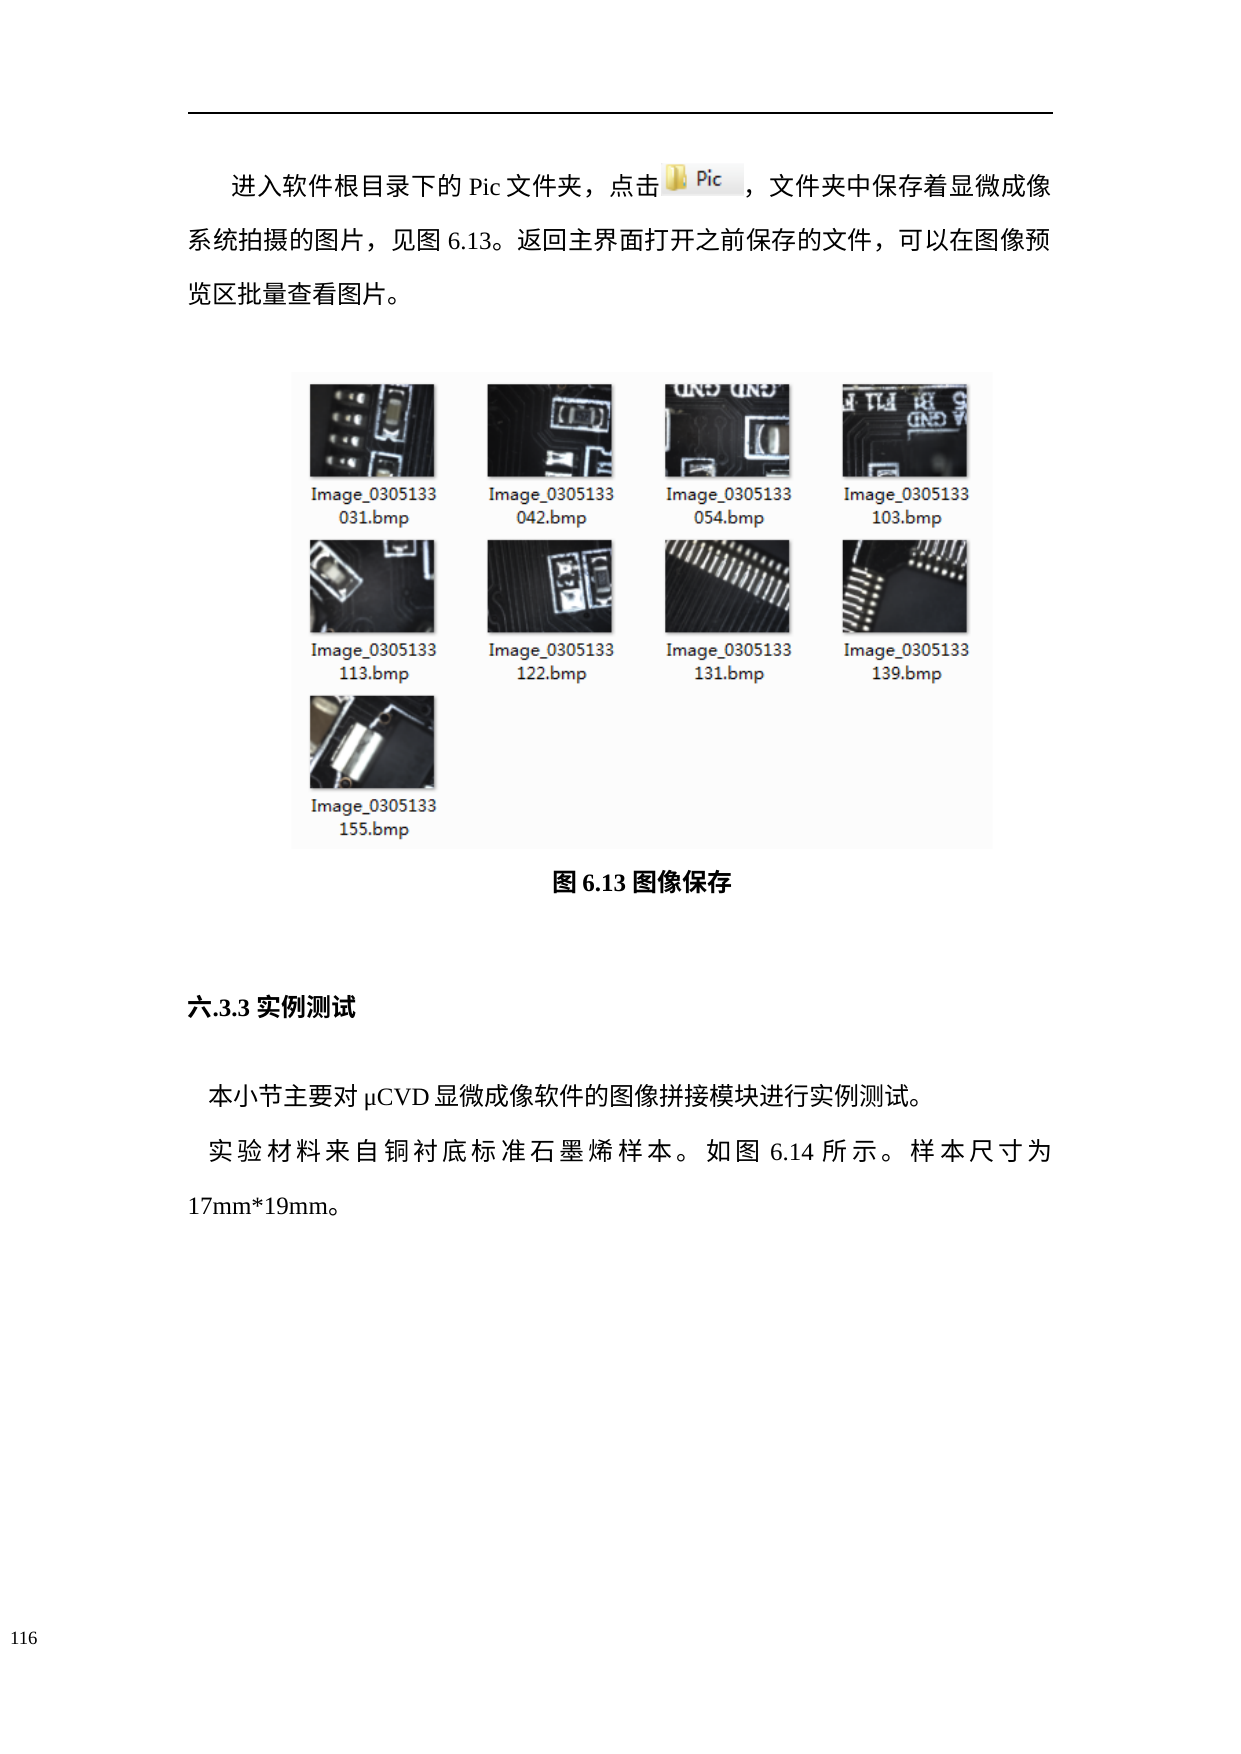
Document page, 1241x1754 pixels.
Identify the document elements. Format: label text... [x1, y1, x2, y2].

list 进入软件根目录下的Pic文件夹，点击，文件夹中保存着显微成像系统拍摄的图片，见图6.13。返回主界面打开之前保存的文件，可以在图像预览区批量查看图片。 [187, 164, 1053, 311]
text 实验材料来自铜衬底标准石墨烯样本。如图6.14所示。样本尺寸为17mm*19mm。 [187, 1131, 1053, 1222]
picture [661, 163, 744, 196]
picture [291, 372, 993, 849]
text 本小节主要对μCVD显微成像软件的图像拼接模块进行实例测试。 [187, 1077, 1053, 1113]
subtitle 实例测试 [187, 987, 1053, 1023]
list 图6.13 图像保存 [187, 862, 1053, 899]
